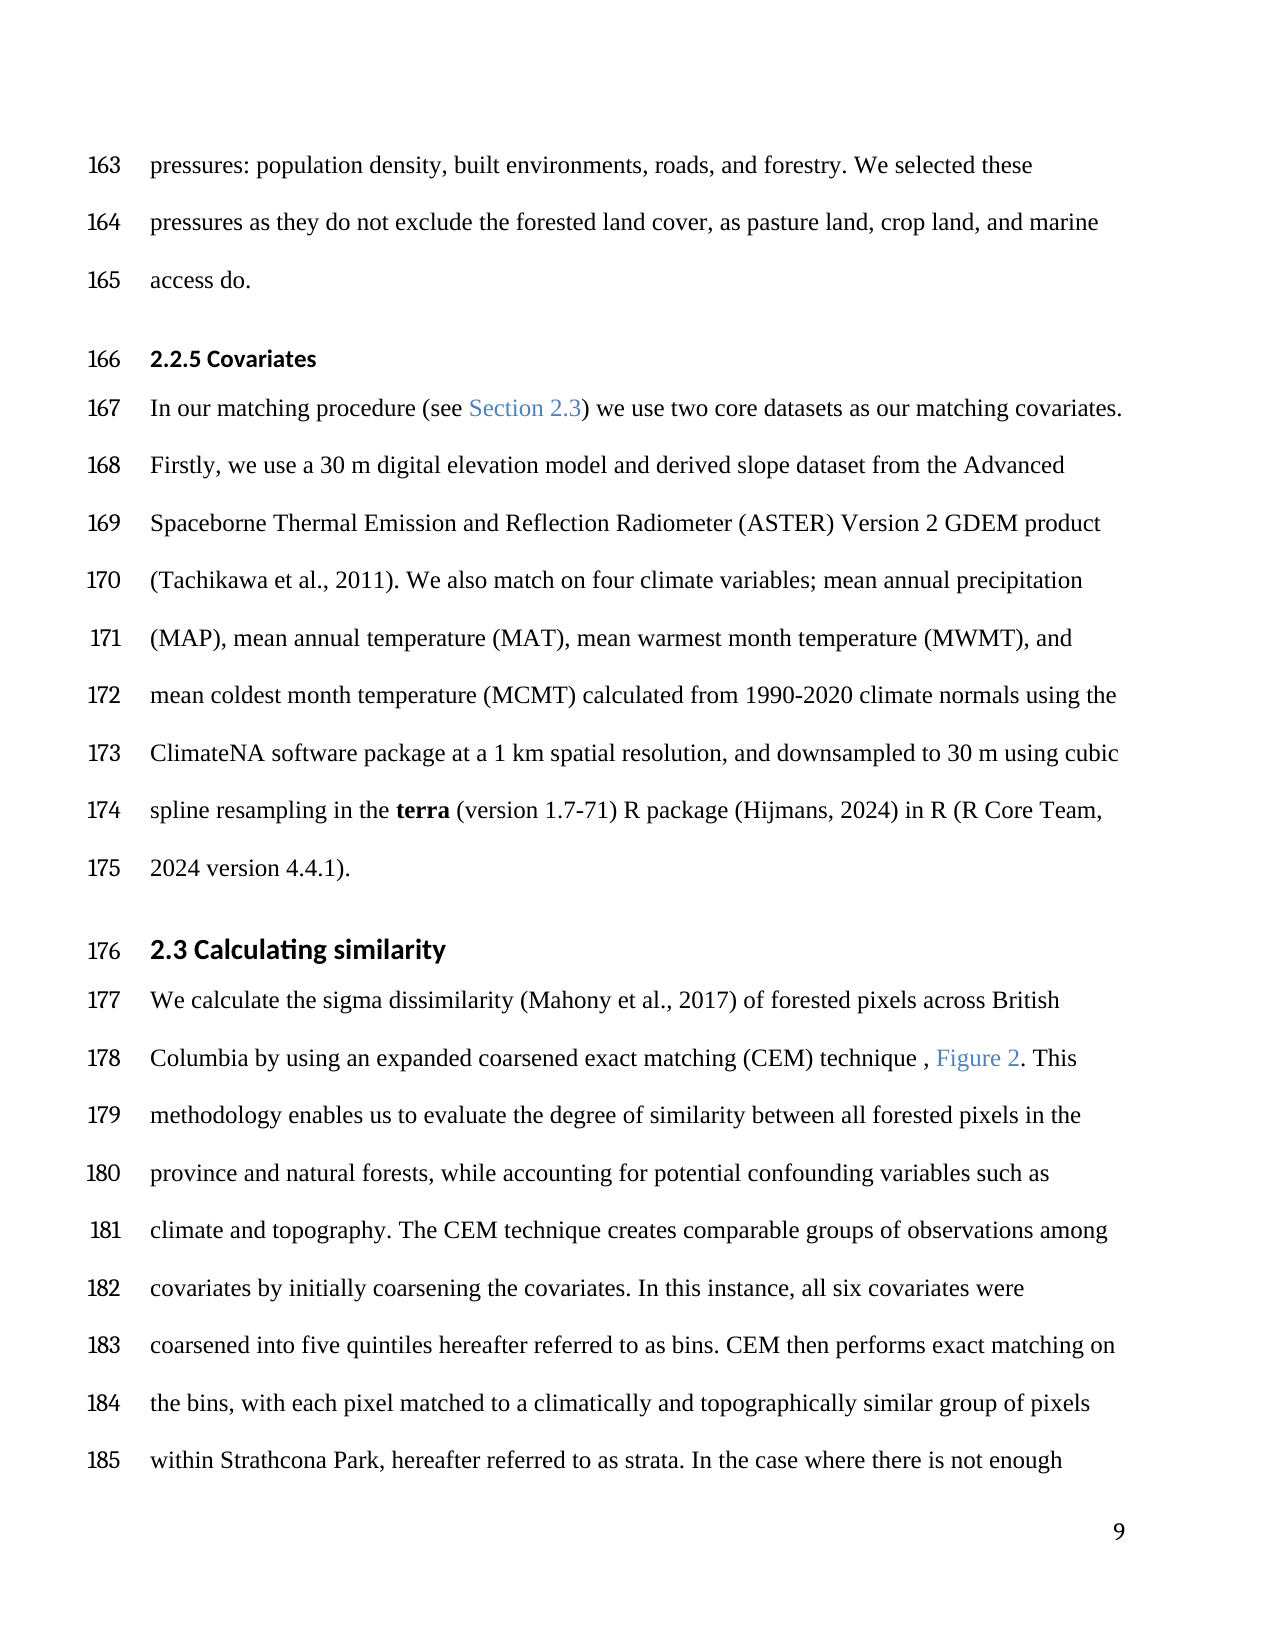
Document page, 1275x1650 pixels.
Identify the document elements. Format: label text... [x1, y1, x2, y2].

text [150, 150, 1125, 294]
subtitle 2.3 Calculating similarity [150, 931, 1125, 967]
text In our matching procedure (see Section 2.3) we use two core datasets as our matching covariates. Firstly, we use a 30 m digital elevation model and derived slope dataset from the Advanced Spaceborne Thermal Emission and Reflection Radiometer (ASTER) Version 2 GDEM product (Tachikawa et al., 2011). We also match on four climate variables; mean annual precipitation (MAP), mean annual temperature (MAT), mean warmest month temperature (MWMT), and mean coldest month temperature (MCMT) calculated from 1990-2020 climate normals using the ClimateNA software package at a 1 km spatial resolution, and downsampled to 30 m using cubic spline resampling in the terra (version 1.7-71) R package (Hijmans, 2024) in R (R Core Team, 2024 version 4.4.1). [150, 393, 1125, 881]
subtitle 2.2.5 Covariates [150, 343, 1125, 374]
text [150, 985, 1125, 1474]
